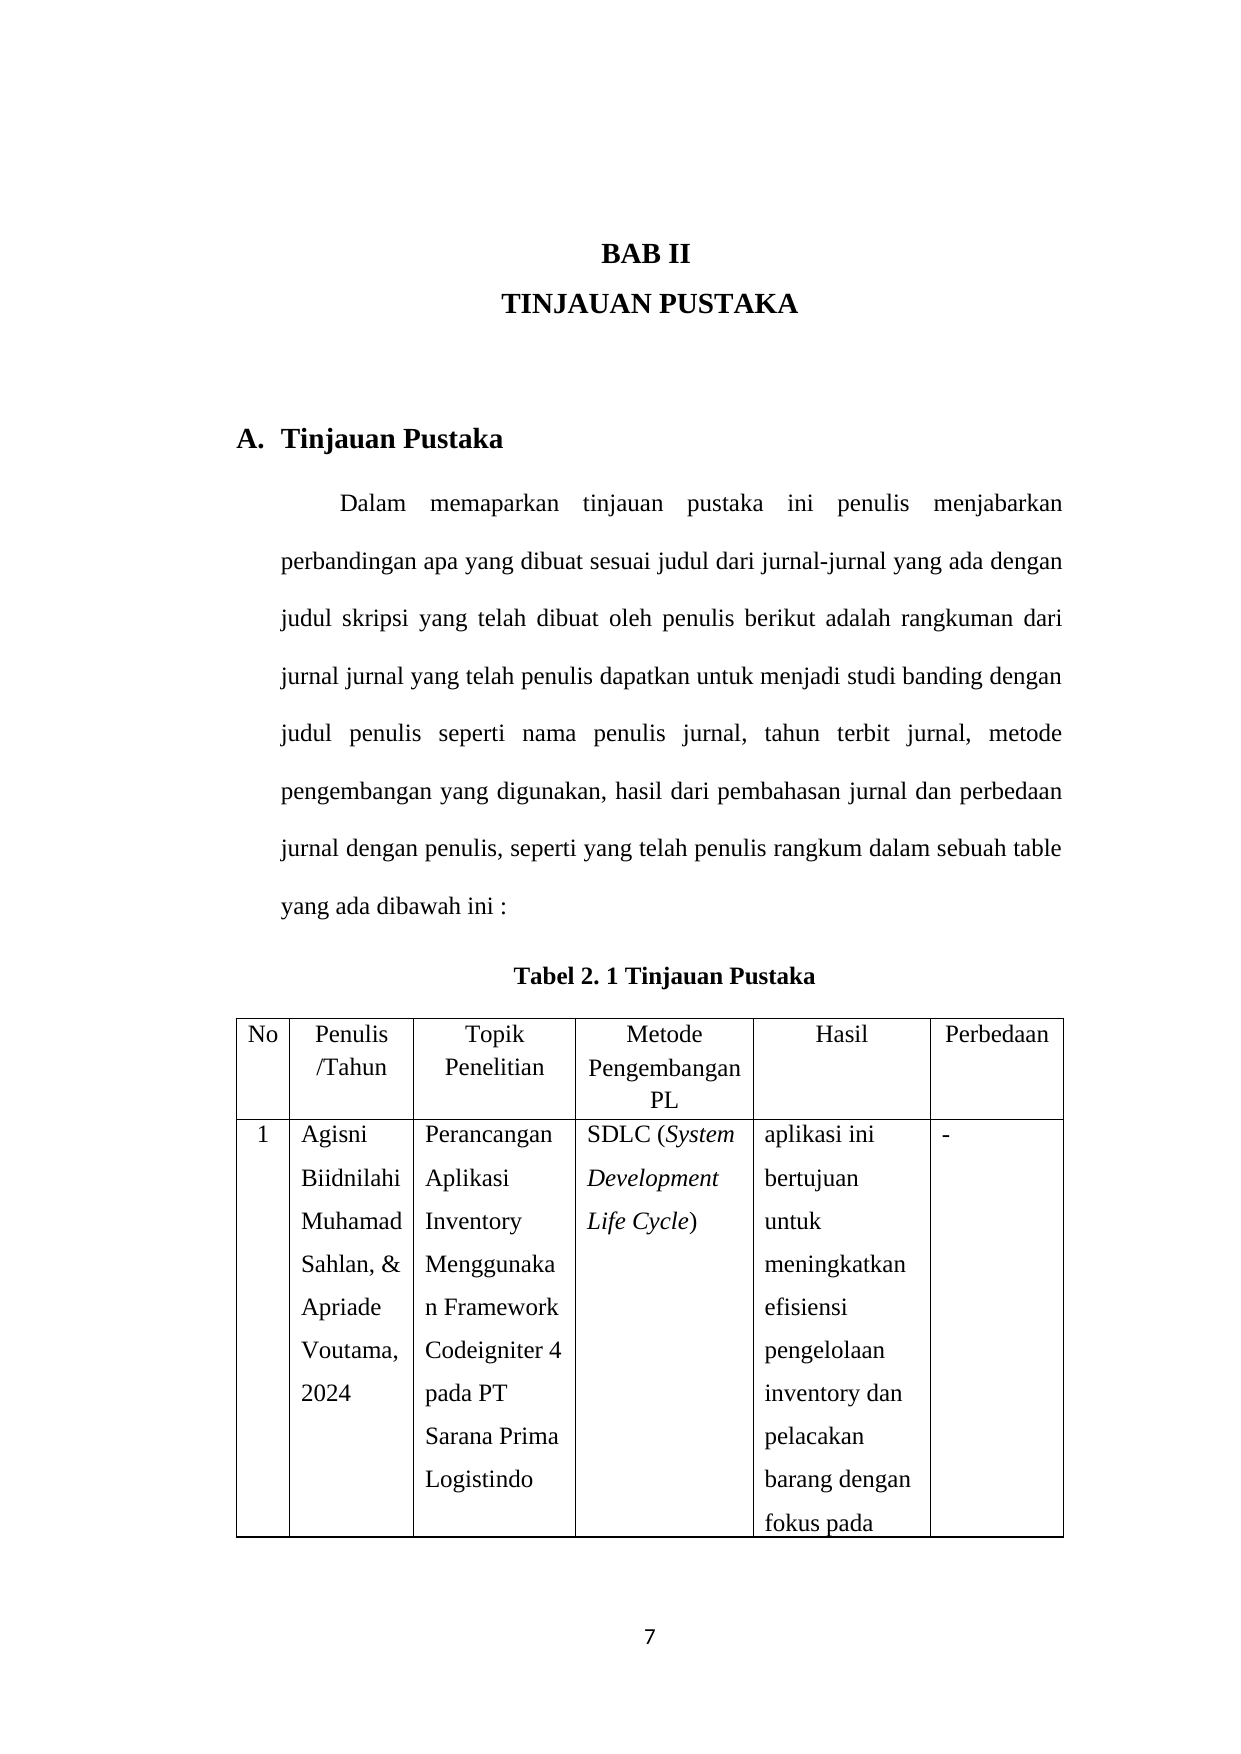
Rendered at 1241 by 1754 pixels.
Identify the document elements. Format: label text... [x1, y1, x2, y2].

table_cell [414, 1120, 575, 1536]
table_header Hasil [754, 1019, 930, 1118]
table_header Penulis /Tahun [290, 1019, 413, 1118]
table_header Topik Penelitian [414, 1019, 575, 1118]
table_header Perbedaan [931, 1019, 1063, 1118]
table_cell 1 [237, 1120, 289, 1536]
text Tabel 2. 1 Tinjauan Pustaka [266, 961, 1063, 989]
subtitle Tinjauan Pustaka [236, 421, 1063, 455]
subtitle BAB II TINJAUAN PUSTAKA [236, 236, 1063, 320]
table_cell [576, 1120, 753, 1536]
table_header No [237, 1019, 289, 1118]
table_header Metode Pengembangan PL [576, 1019, 753, 1118]
table_cell - [931, 1120, 1063, 1536]
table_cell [754, 1120, 930, 1536]
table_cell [290, 1120, 413, 1536]
text Dalam memaparkan tinjauan pustaka ini penulis menjabarkan perbandingan apa yang dibuat sesuai judul dari jurnal-jurnal yang ada dengan judul skripsi yang telah dibuat oleh penulis berikut adalah rangkuman dari jurnal jurnal yang telah penulis dapatkan untuk menjadi studi banding dengan judul penulis seperti nama penulis jurnal, tahun terbit jurnal, metode pengembangan yang digunakan, hasil dari pembahasan jurnal dan perbedaan jurnal dengan penulis, seperti yang telah penulis rangkum dalam sebuah table yang ada dibawah ini : [281, 488, 1063, 919]
